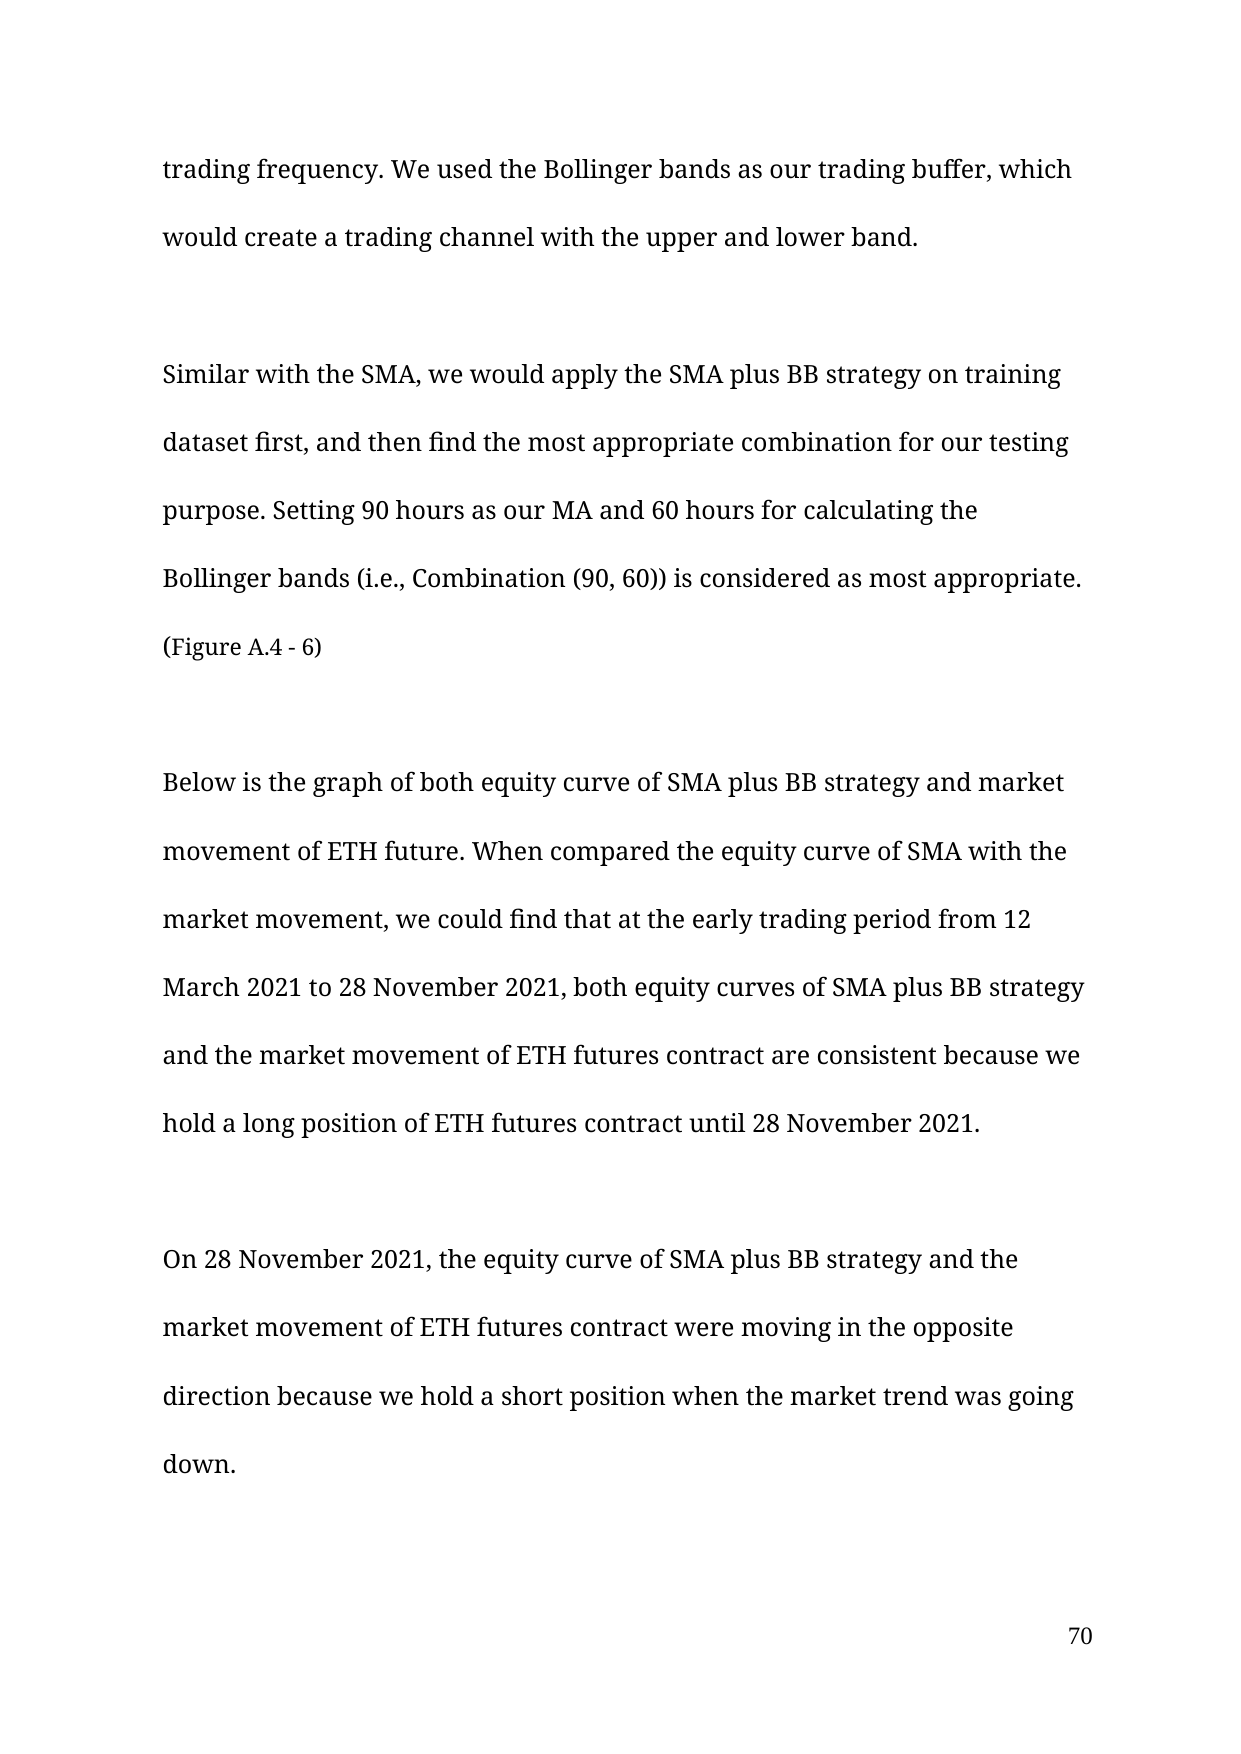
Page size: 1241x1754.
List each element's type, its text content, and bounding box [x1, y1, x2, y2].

text Similar with the SMA, we would apply the SMA plus BB strategy on training dataset first, and then find the most appropriate combination for our testing purpose. Setting 90 hours as our MA and 60 hours for calculating the Bollinger bands (i.e., Combination (90, 60)) is considered as most appropriate. (Figure A.4 - 6) [162, 356, 1092, 663]
text On 28 November 2021, the equity curve of SMA plus BB strategy and the market movement of ETH futures contract were moving in the opposite direction because we hold a short position when the market trend was going down. [162, 1242, 1092, 1480]
text Below is the graph of both equity curve of SMA plus BB strategy and market movement of ETH future. When compared the equity curve of SMA with the market movement, we could find that at the early trading period from 12 March 2021 to 28 November 2021, both equity curves of SMA plus BB strategy and the market movement of ETH futures contract are consistent because we hold a long position of ETH futures contract until 28 November 2021. [162, 765, 1092, 1140]
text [162, 152, 1092, 254]
